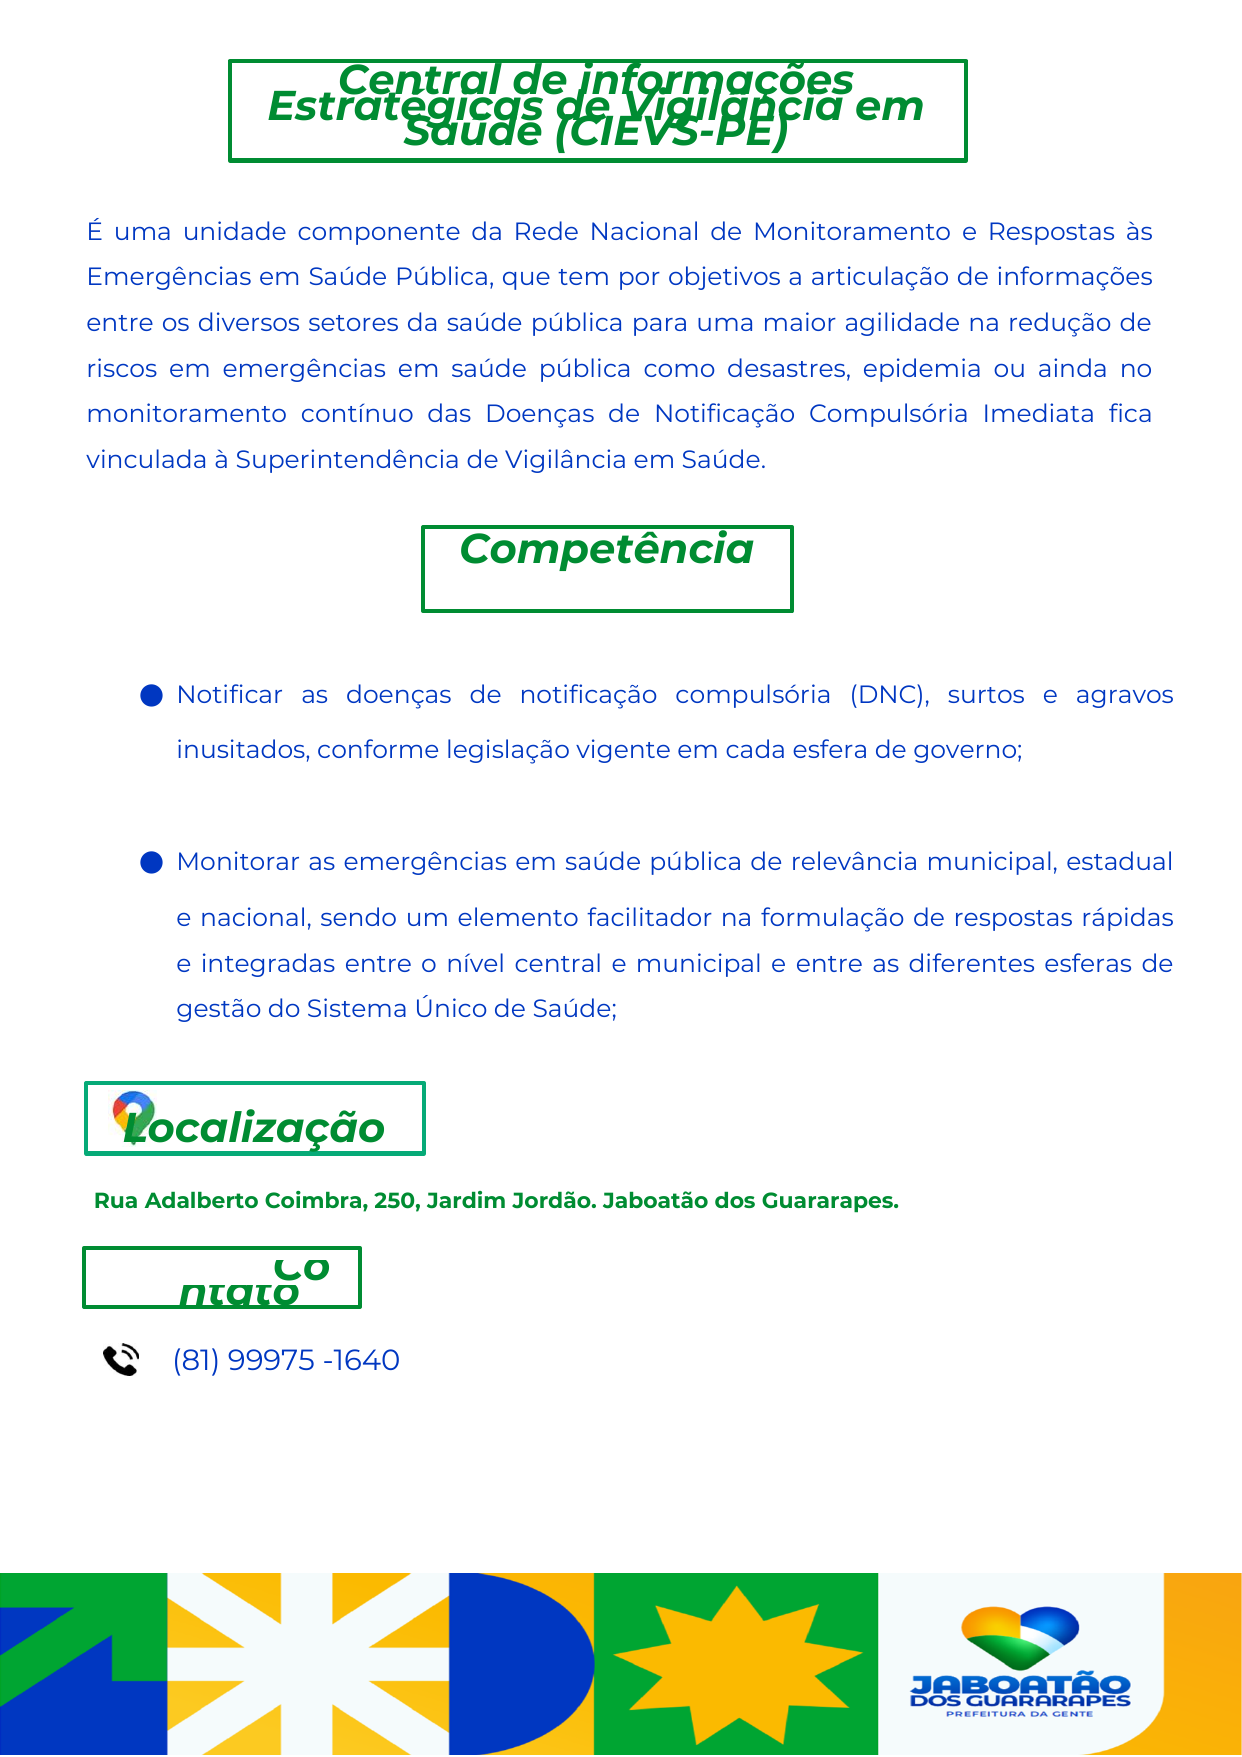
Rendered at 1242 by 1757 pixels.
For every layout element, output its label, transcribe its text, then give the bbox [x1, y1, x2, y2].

picture [0, 1573, 1242, 1755]
text É uma unidade componente da Rede Nacional de Monitoramento e Respostas às Emergências em Saúde Pública, que tem por objetivos a articulação de informações entre os diversos setores da saúde pública para uma maior agilidade na redução de riscos em emergências em saúde pública como desastres, epidemia ou ainda no monitoramento contínuo das Doenças de Notificação Compulsória Imediata fica vinculada à Superintendência de Vigilância em Saúde. [86, 216, 1154, 475]
list Notificar as doenças de notificação compulsória (DNC), surtos e agravos inusitados, conforme legislação vigente em cada esfera de governo; [139, 661, 1175, 765]
picture [103, 1343, 139, 1376]
text Rua Adalberto Coimbra, 250, Jardim Jordão. Jaboatão dos Guararapes. [75, 1188, 1242, 1214]
picture [108, 1090, 157, 1147]
text (81) 99975 -1640 [172, 1342, 1112, 1377]
list Monitorar as emergências em saúde pública de relevância municipal, estadual e nacional, sendo um elemento facilitador na formulação de respostas rápidas e integradas entre o nível central e municipal e entre as diferentes esferas de gestão do Sistema Único de Saúde; [139, 827, 1175, 1024]
